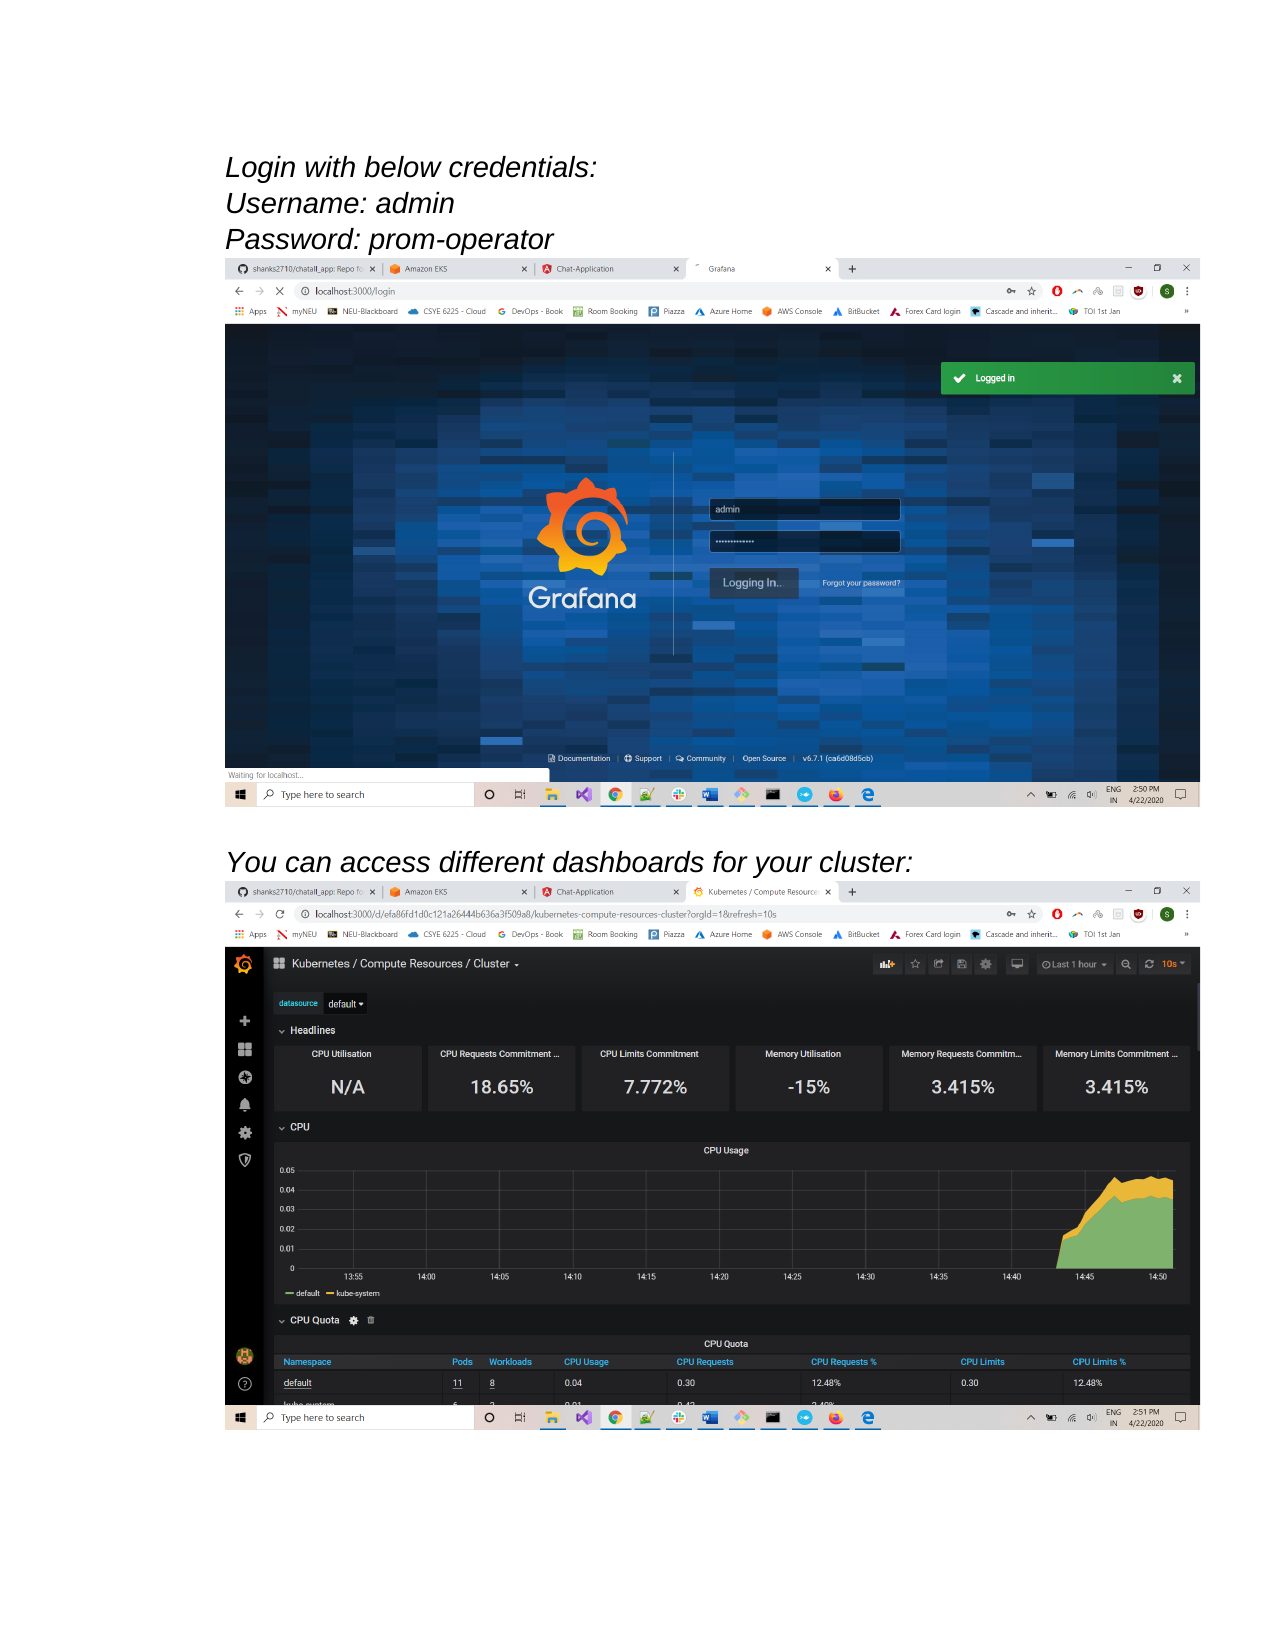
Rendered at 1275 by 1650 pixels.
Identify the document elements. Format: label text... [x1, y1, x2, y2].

list Username: admin [225, 186, 1125, 220]
list You can access different dashboards for your cluster: [225, 845, 1125, 879]
list Password: prom-operator [225, 222, 1125, 256]
list Login with below credentials: [225, 150, 1125, 183]
picture [225, 881, 1200, 1430]
picture [225, 258, 1200, 807]
